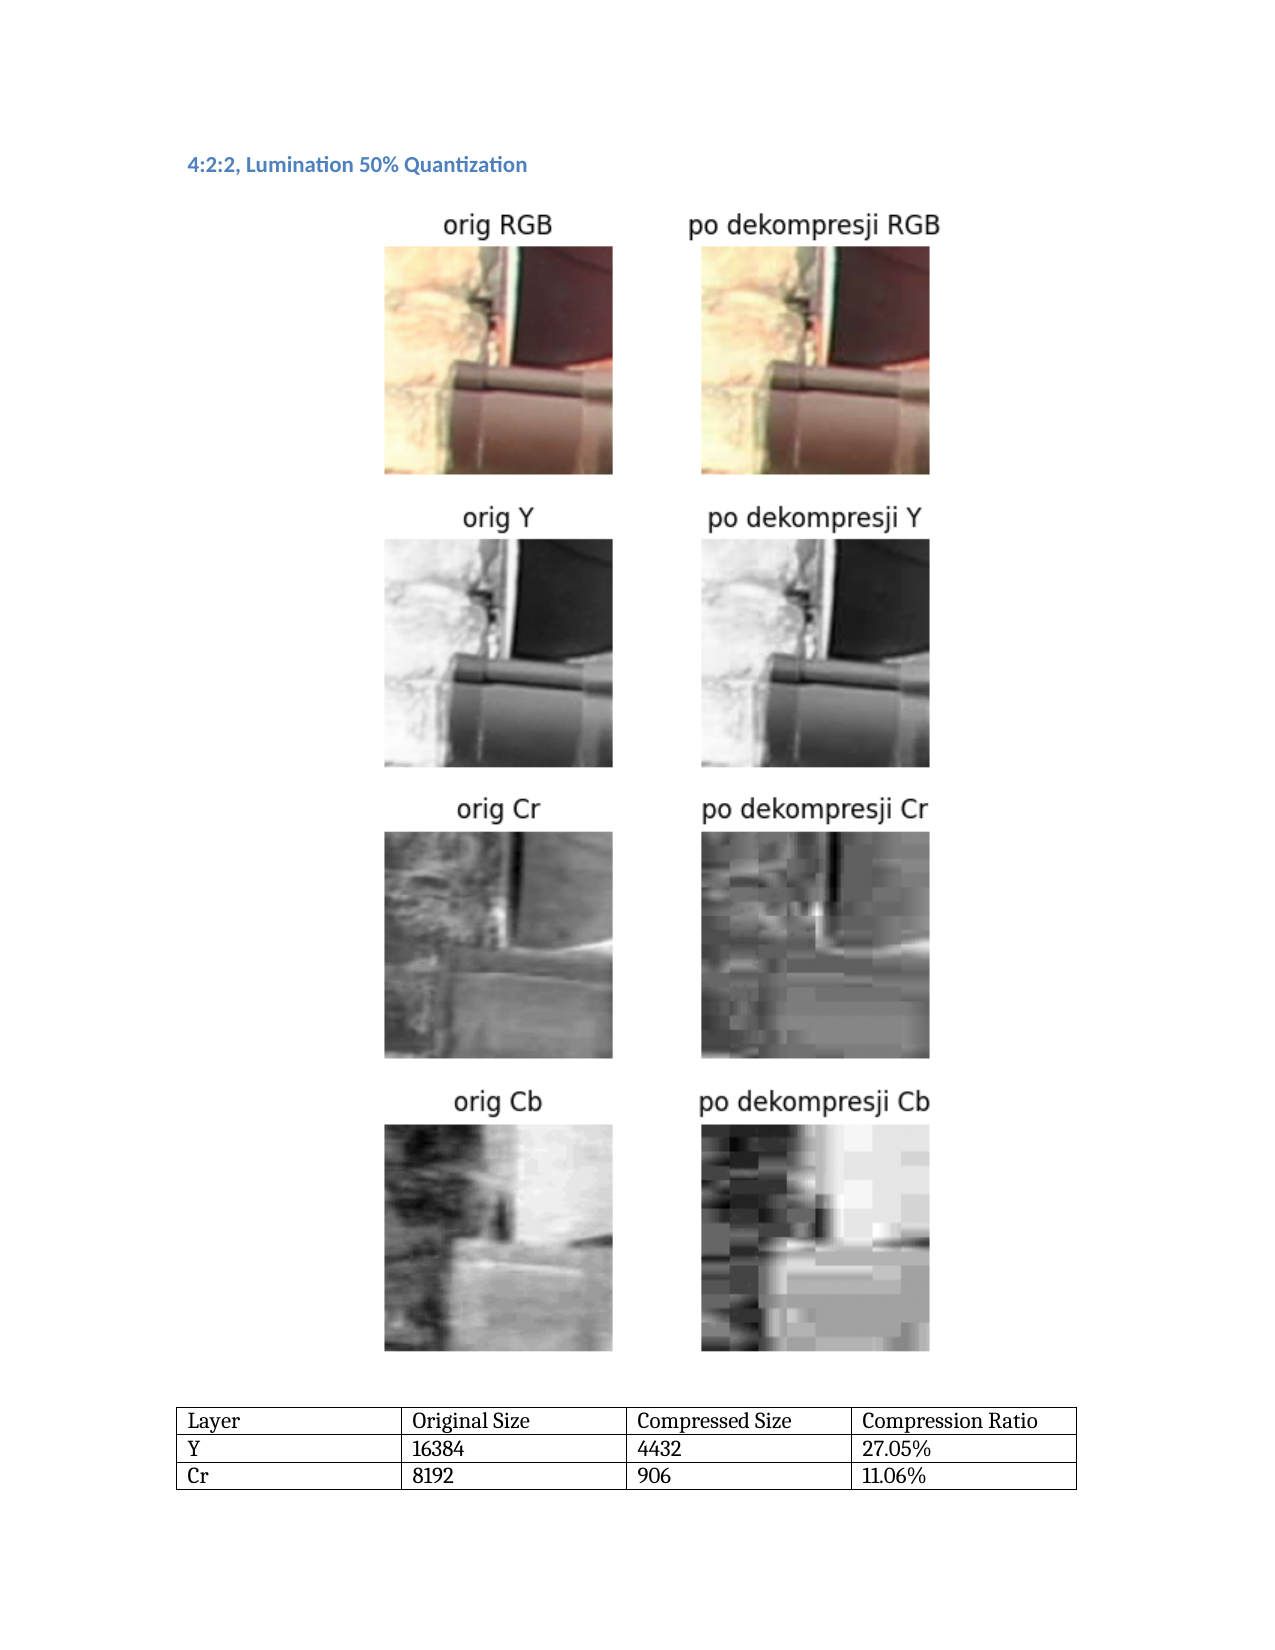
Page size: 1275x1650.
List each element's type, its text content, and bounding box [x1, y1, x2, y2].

table_cell 27.05% [852, 1435, 1076, 1462]
table_cell 16384 [402, 1435, 626, 1462]
table_header Layer [177, 1408, 401, 1434]
table_cell 4432 [627, 1435, 851, 1462]
table_cell Y [177, 1435, 401, 1462]
table_cell Cr [177, 1463, 401, 1489]
table_cell 8192 [402, 1463, 626, 1489]
table_header Compression Ratio [852, 1408, 1076, 1434]
table_cell 11.06% [852, 1463, 1076, 1489]
picture [206, 182, 1107, 1383]
subtitle 4:2:2, Lumination 50% Quantization [187, 150, 1087, 178]
table_cell 906 [627, 1463, 851, 1489]
table_header Compressed Size [627, 1408, 851, 1434]
table_header Original Size [402, 1408, 626, 1434]
